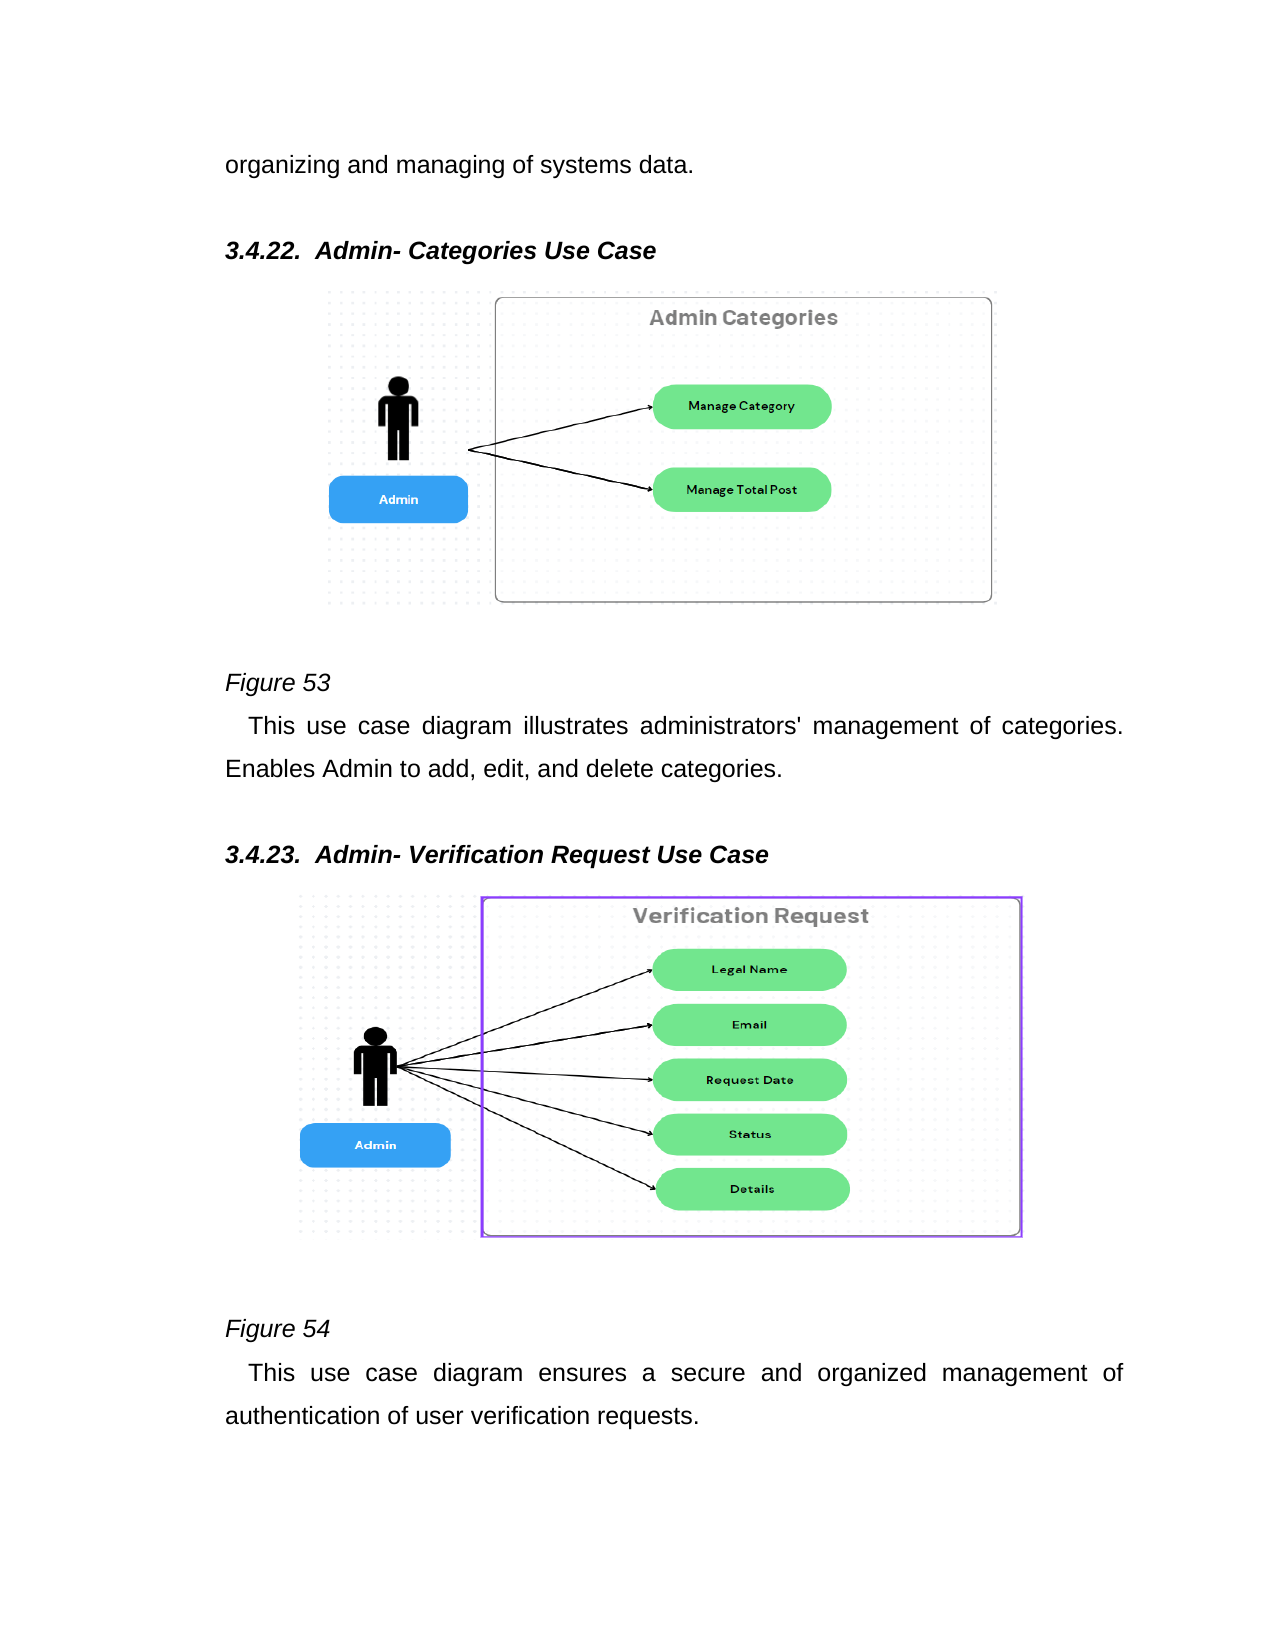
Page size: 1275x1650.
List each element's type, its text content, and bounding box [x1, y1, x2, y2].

picture [326, 291, 999, 608]
text This use case diagram ensures a secure and organized management of authentication of user verification requests. [225, 1357, 1125, 1429]
text Figure 54 [225, 1314, 1125, 1343]
picture [298, 893, 1026, 1240]
text Figure 53 [225, 667, 1125, 696]
text 3.4.23. Admin- Verification Request Use Case [225, 840, 1125, 869]
text This use case diagram illustrates administrators' management of categories. Enables Admin to add, edit, and delete categories. [225, 711, 1125, 782]
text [225, 150, 1125, 179]
text 3.4.22. Admin- Categories Use Case [225, 236, 1125, 265]
